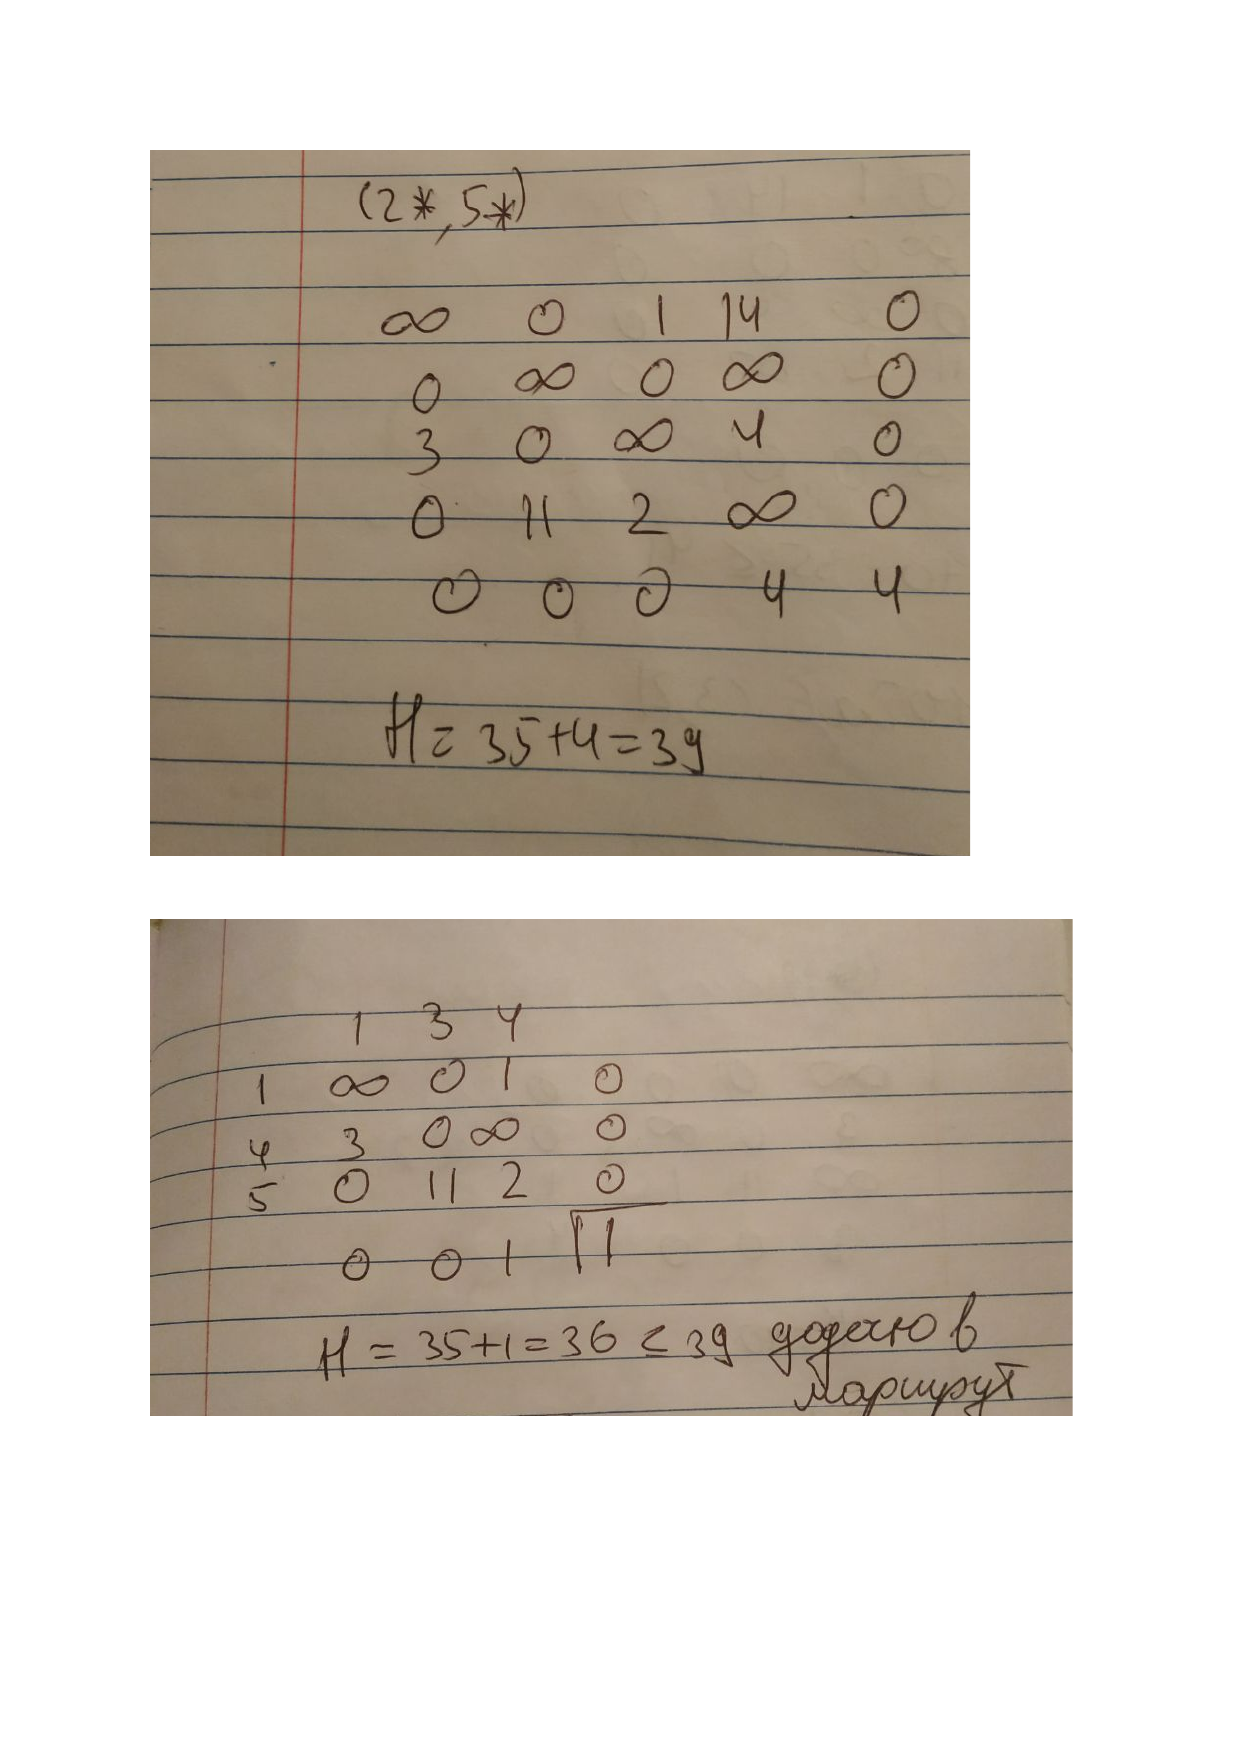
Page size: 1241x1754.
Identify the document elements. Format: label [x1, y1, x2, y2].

picture [150, 150, 971, 856]
picture [150, 919, 1073, 1416]
